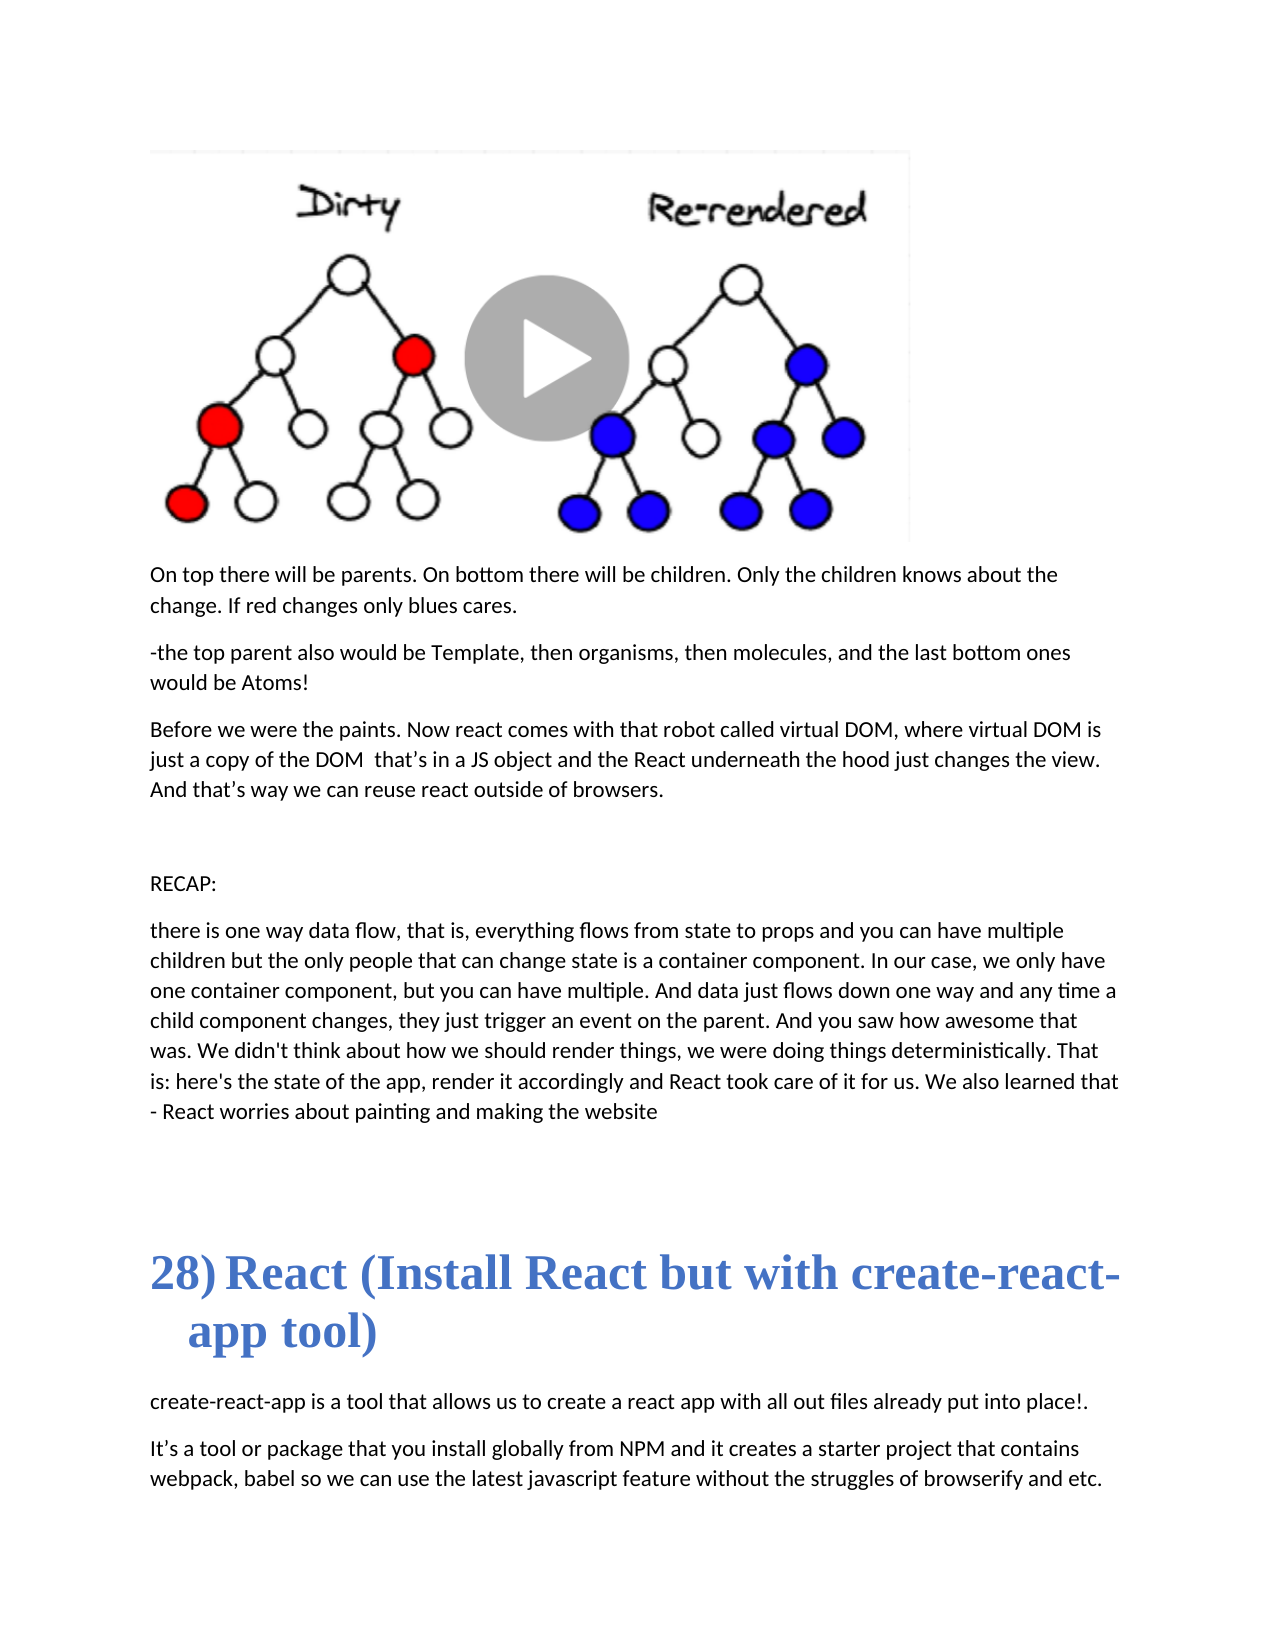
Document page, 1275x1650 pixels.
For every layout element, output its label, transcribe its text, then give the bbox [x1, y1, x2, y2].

text On top there will be parents. On bottom there will be children. Only the children knows about the change. If red changes only blues cares. [150, 561, 1125, 619]
text Before we were the paints. Now react comes with that robot called virtual DOM, where virtual DOM is just a copy of the DOM that’s in a JS object and the React underneath the hood just changes the view. And that’s way we can reuse react outside of browsers. [150, 715, 1125, 803]
picture [150, 150, 911, 542]
text It’s a tool or package that you install globally from NPM and it creates a starter project that contains webpack, babel so we can use the latest javascript feature without the struggles of browserify and etc. [150, 1434, 1125, 1492]
subtitle React (Install React but with create-react-app tool) [150, 1243, 1125, 1358]
text -the top parent also would be Template, then organisms, then molecules, and the last bottom ones would be Atoms! [150, 638, 1125, 696]
text there is one way data flow, that is, everything flows from state to props and you can have multiple children but the only people that can change state is a container component. In our case, we only have one container component, but you can have multiple. And data just flows down one way and any time a child component changes, they just trigger an event on the parent. And you saw how awesome that was. We didn't think about how we should render things, we were doing things deterministically. That is: here's the state of the app, render it accordingly and React took care of it for us. We also learned that - React worries about painting and making the website [150, 916, 1125, 1125]
text RECAP: [150, 869, 1125, 897]
text create-react-app is a tool that allows us to create a react app with all out files already put into place!. [150, 1387, 1125, 1415]
